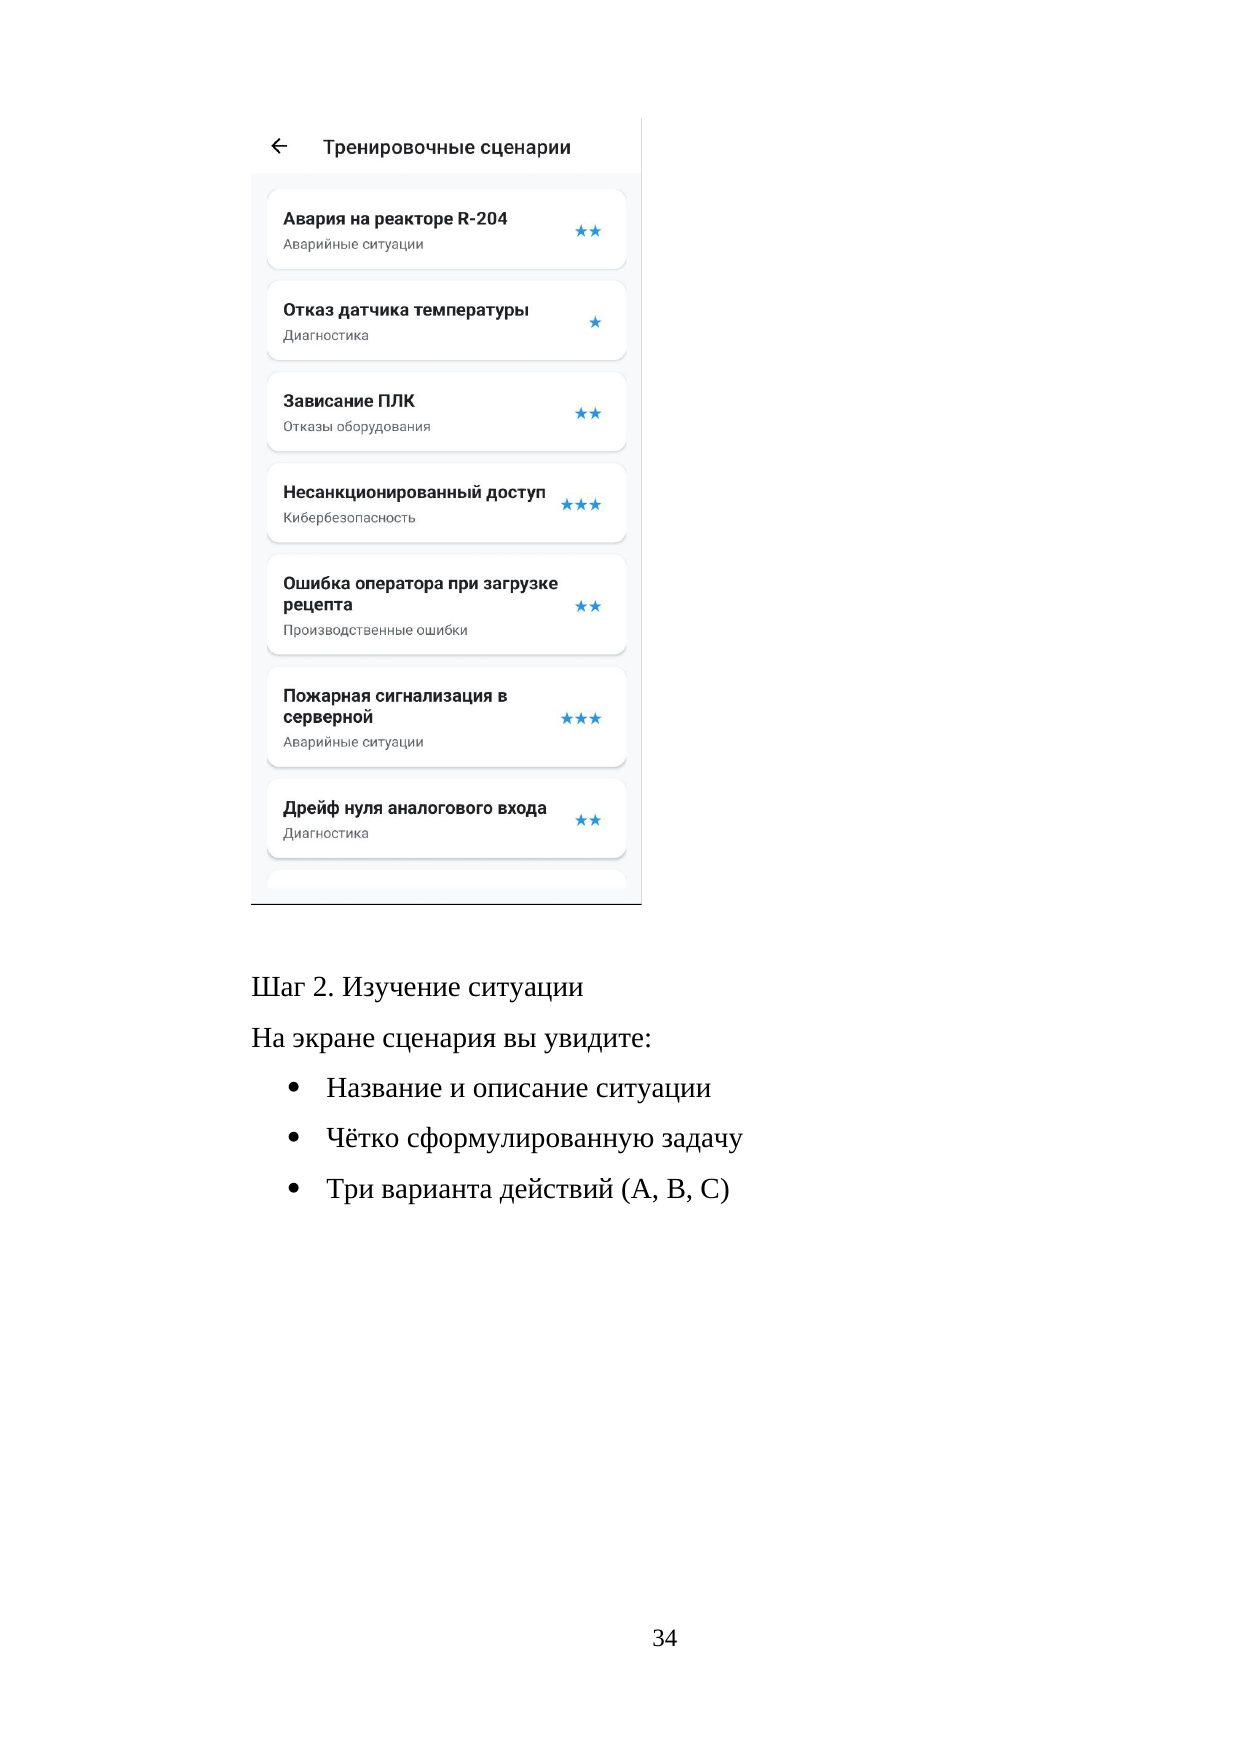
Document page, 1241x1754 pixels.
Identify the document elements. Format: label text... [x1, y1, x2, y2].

picture [251, 118, 642, 905]
text На экране сценария вы увидите: [177, 1020, 1152, 1053]
list Три варианта действий (A, B, C) [288, 1171, 1152, 1204]
text Шаг 2. Изучение ситуации [177, 969, 1152, 1003]
list Название и описание ситуации [288, 1070, 1152, 1104]
list Чётко сформулированную задачу [288, 1121, 1152, 1154]
